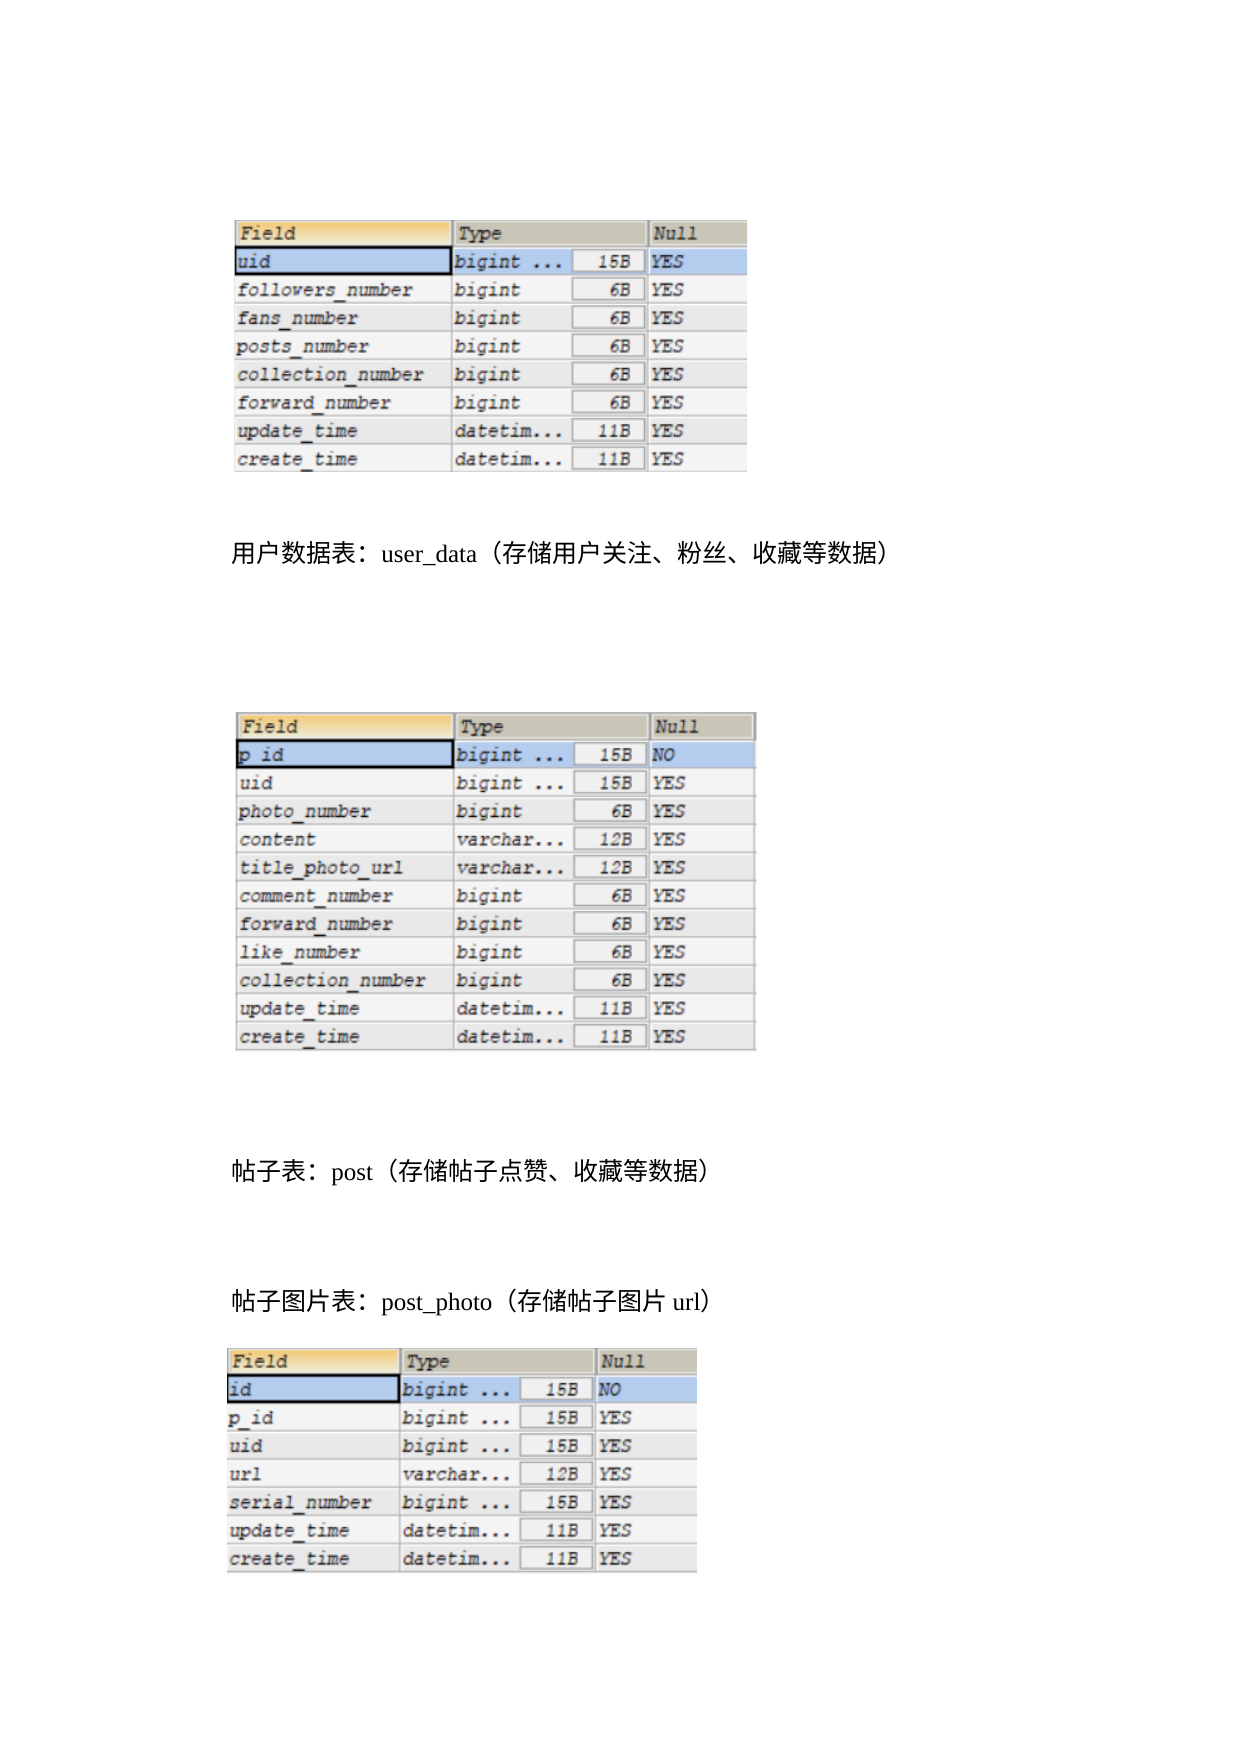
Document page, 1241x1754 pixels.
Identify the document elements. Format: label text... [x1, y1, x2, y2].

text 帖子图片表：post_photo（存储帖子图片url） [187, 1267, 1053, 1332]
picture [227, 1348, 697, 1576]
picture [235, 712, 757, 1059]
picture [234, 220, 748, 472]
